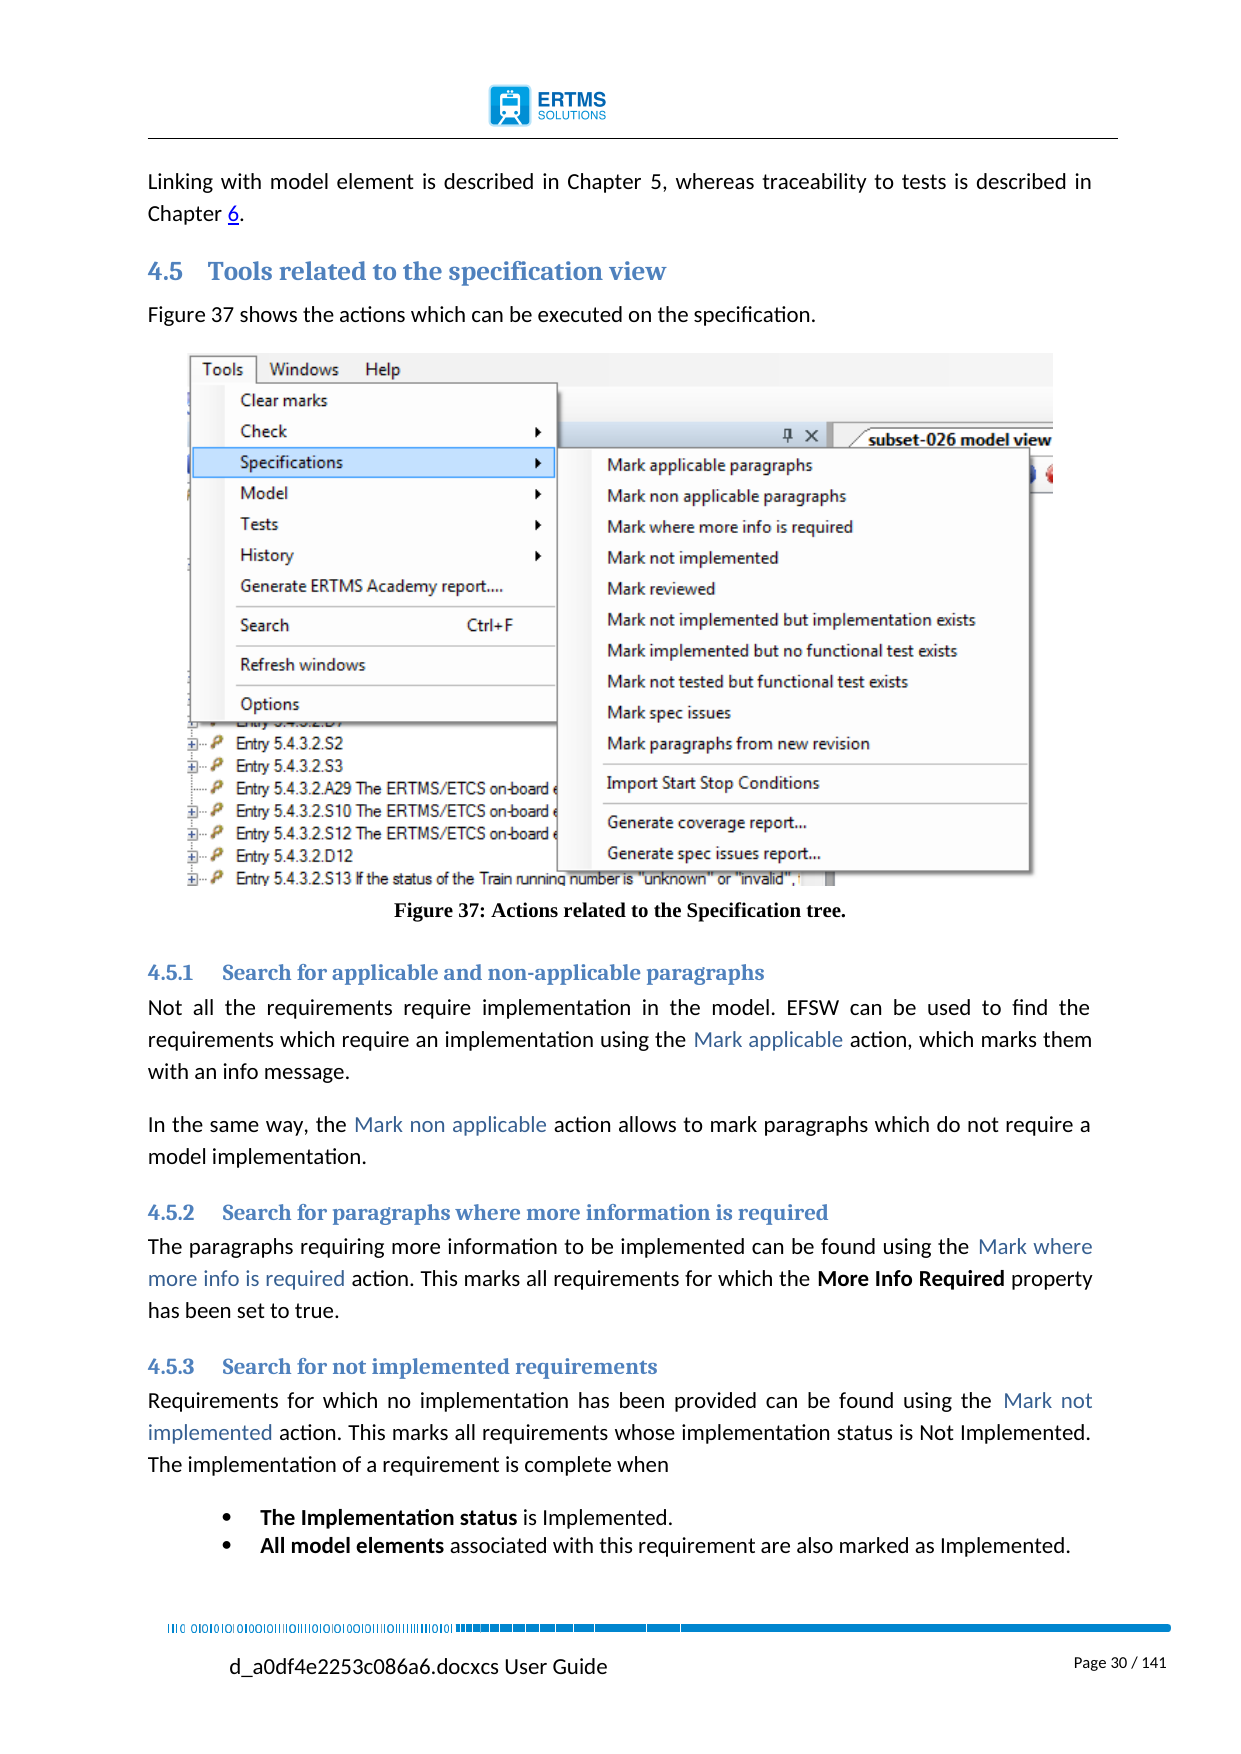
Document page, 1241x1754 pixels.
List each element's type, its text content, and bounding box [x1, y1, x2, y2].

subtitle Search for paragraphs where more information is required [148, 1199, 1093, 1226]
text The paragraphs requiring more information to be implemented can be found using the Mark where more info is required action. This marks all requirements for which the More Info Required property has been set to true. [148, 1232, 1093, 1324]
text Not all the requirements require implementation in the model. EFSW can be used to find the requirements which require an implementation using the Mark applicable action, which marks them with an info message. [148, 993, 1093, 1085]
text In the same way, the Mark non applicable action allows to mark paragraphs which do not require a model implementation. [148, 1110, 1093, 1170]
picture [167, 1624, 1171, 1633]
text Figure 37 shows the actions which can be executed on the specification. [148, 300, 1093, 328]
text Linking with model element is described in Chapter 5, whereas traceability to tests is described in Chapter 6. [148, 167, 1093, 227]
list All model elements associated with this requirement are also marked as Implemented. [223, 1532, 1093, 1559]
text Requirements for which no implementation has been provided can be found using the Mark not implemented action. This marks all requirements whose implementation status is Not Implemented. The implementation of a requirement is complete when [148, 1386, 1093, 1478]
text Figure 37: Actions related to the Specification tree. [148, 898, 1093, 922]
picture [187, 353, 1053, 886]
subtitle Tools related to the specification view [148, 256, 1093, 288]
subtitle Search for applicable and non-applicable paragraphs [148, 960, 1093, 986]
subtitle Search for not implemented requirements [148, 1353, 1093, 1380]
list The Implementation status is Implemented. [223, 1503, 1093, 1532]
picture [477, 73, 617, 138]
